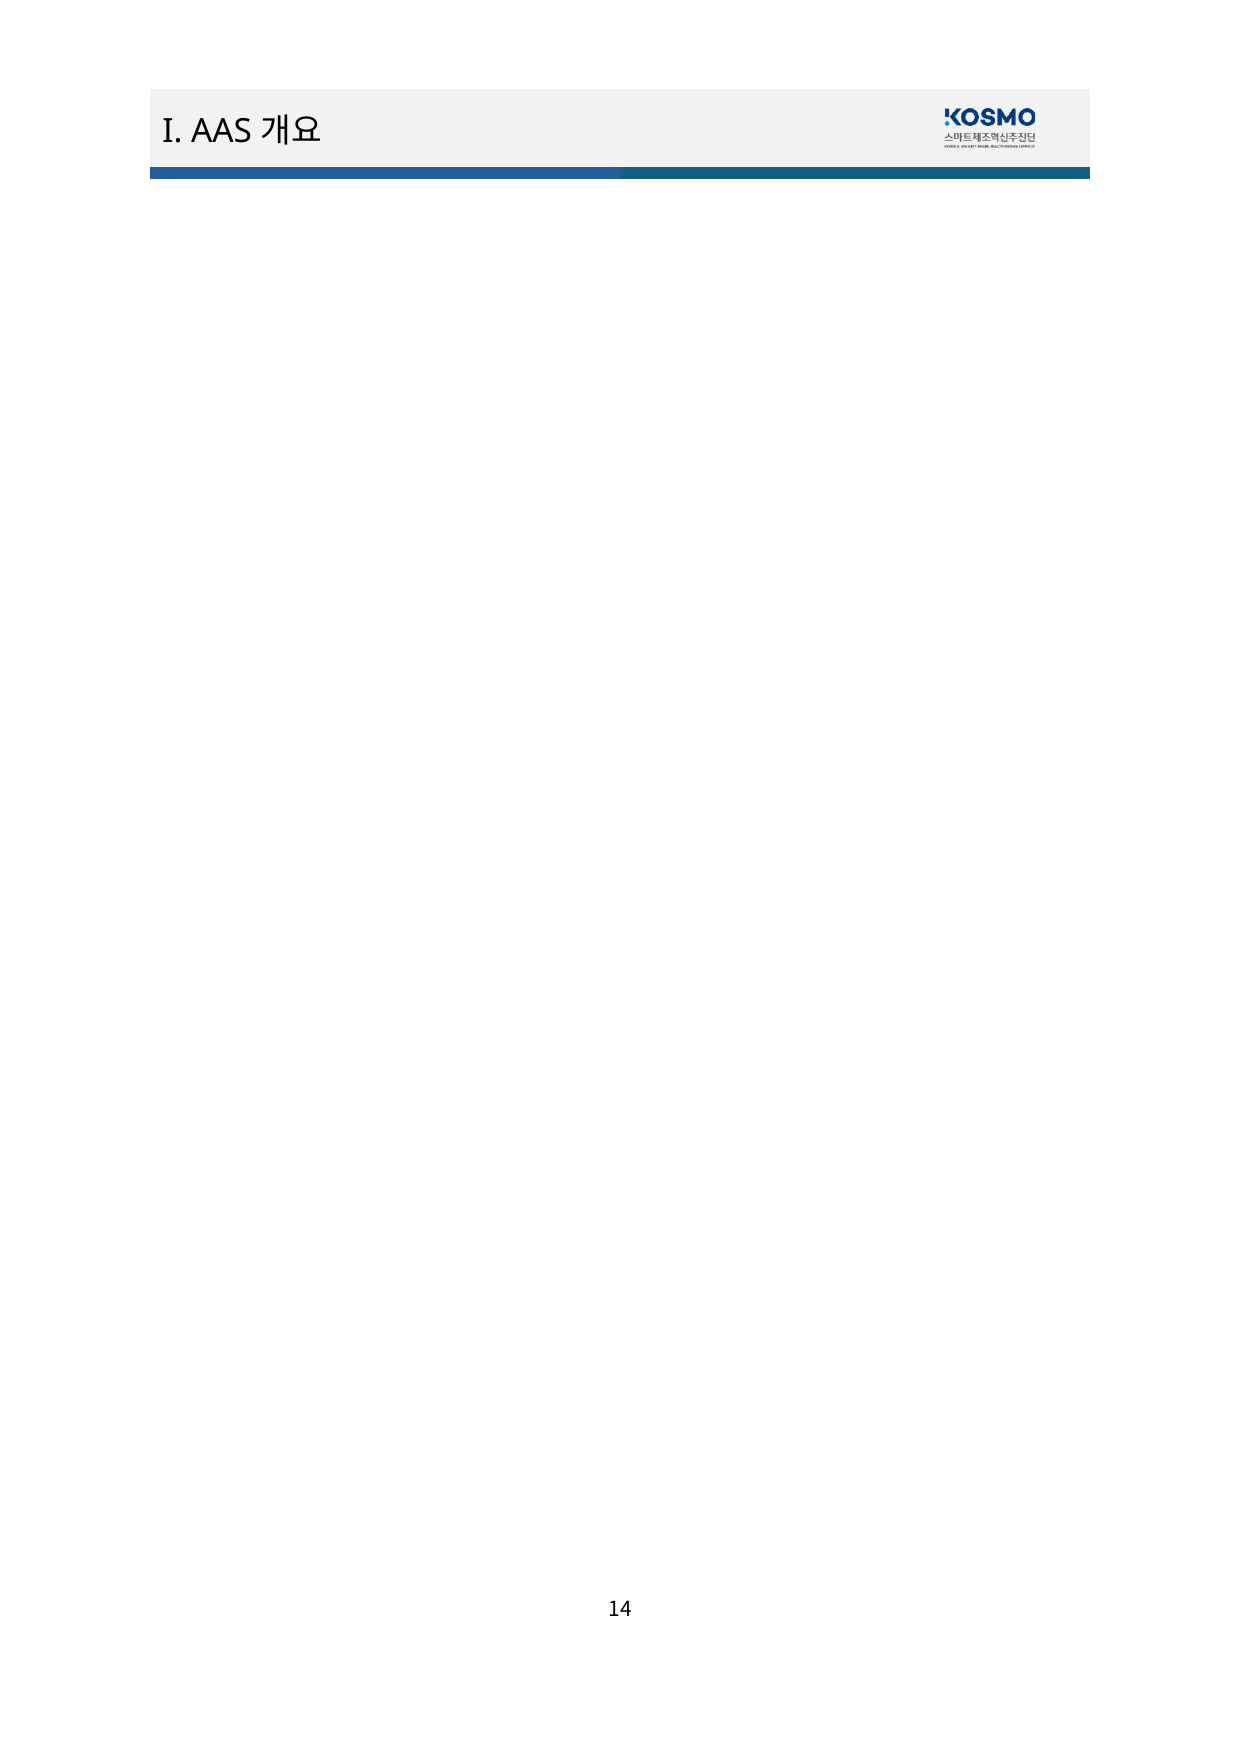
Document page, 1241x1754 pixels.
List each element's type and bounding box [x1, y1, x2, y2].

picture [944, 108, 1035, 148]
